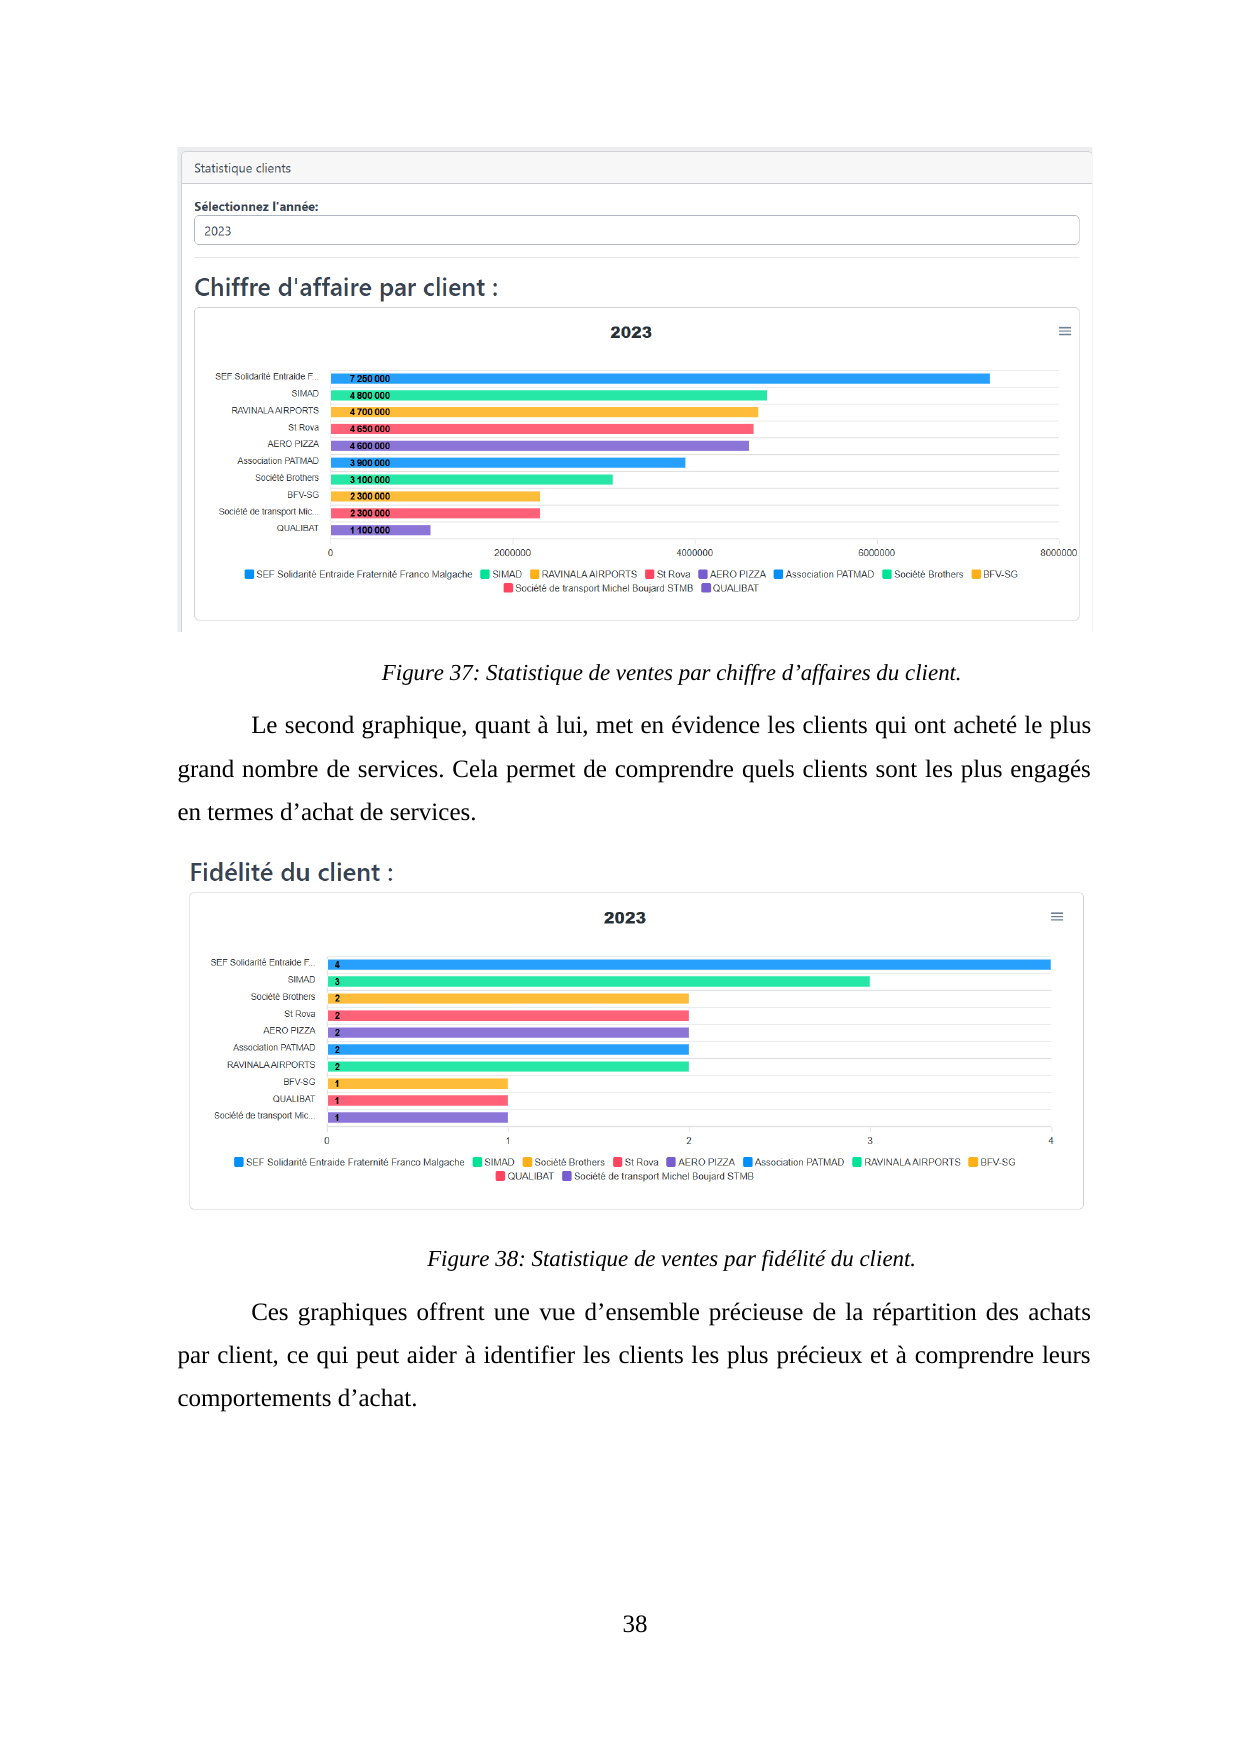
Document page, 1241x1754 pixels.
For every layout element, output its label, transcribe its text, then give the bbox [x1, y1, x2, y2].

text Ces graphiques offrent une vue d’ensemble précieuse de la répartition des achats par client, ce qui peut aider à identifier les clients les plus précieux et à comprendre leurs comportements d’achat. [177, 1297, 1092, 1412]
picture [177, 147, 1093, 632]
text Le second graphique, quant à lui, met en évidence les clients qui ont acheté le plus grand nombre de services. Cela permet de comprendre quels clients sont les plus engagés en termes d’achat de services. [177, 711, 1092, 826]
text Figure 38: Statistique de ventes par fidélité du client. [177, 1244, 1092, 1271]
text Figure 37: Statistique de ventes par chiffre d’affaires du client. [177, 658, 1092, 685]
picture [177, 852, 1093, 1218]
